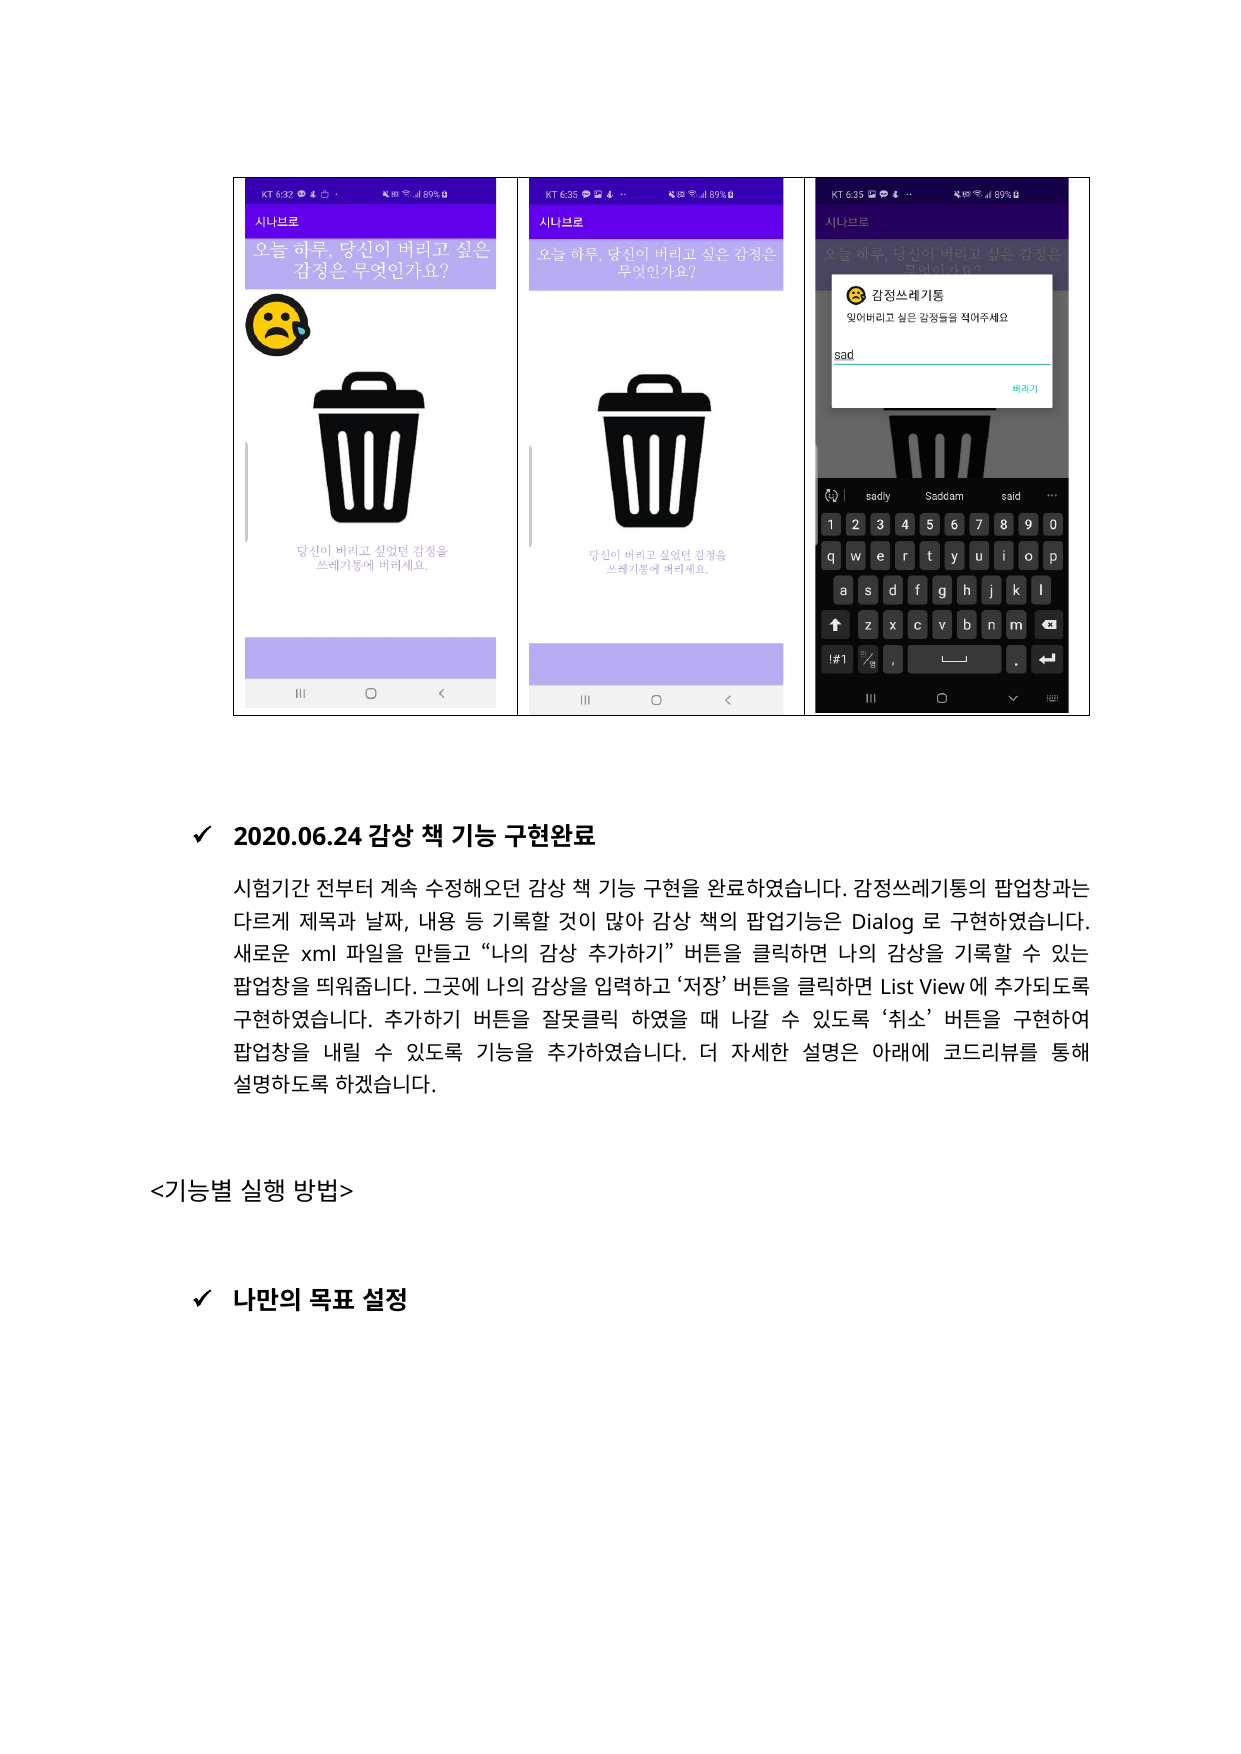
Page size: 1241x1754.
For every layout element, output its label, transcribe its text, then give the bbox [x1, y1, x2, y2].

table_cell [234, 178, 517, 715]
list 나만의 목표 설정 [192, 1280, 1090, 1317]
list 2020.06.24 감상 책 기능 구현완료 [192, 816, 1090, 853]
table_cell [805, 178, 1089, 715]
text <기능별 실행 방법> [150, 1171, 1090, 1207]
list 시험기간 전부터 계속 수정해오던 감상 책 기능 구현을 완료하였습니다. 감정쓰레기통의 팝업창과는 다르게 제목과 날짜, 내용 등 기록할 것이 많아 감상 책의 팝업기능은 Dialog 로 구현하였습니다. 새로운 xml 파일을 만들고 “나의 감상 추가하기” 버튼을 클릭하면 나의 감상을 기록할 수 있는 팝업창을 띄워줍니다. 그곳에 나의 감상을 입력하고 ‘저장’ 버튼을 클릭하면 List View에 추가되도록 구현하였습니다. 추가하기 버튼을 잘못클릭 하였을 때 나갈 수 있도록 ‘취소’ 버튼을 구현하여 팝업창을 내릴 수 있도록 기능을 추가하였습니다. 더 자세한 설명은 아래에 코드리뷰를 통해 설명하도록 하겠습니다. [233, 872, 1090, 1099]
table_cell [518, 178, 529, 715]
picture [245, 178, 497, 708]
picture [529, 178, 784, 715]
picture [815, 178, 1069, 713]
table_cell [784, 178, 804, 715]
